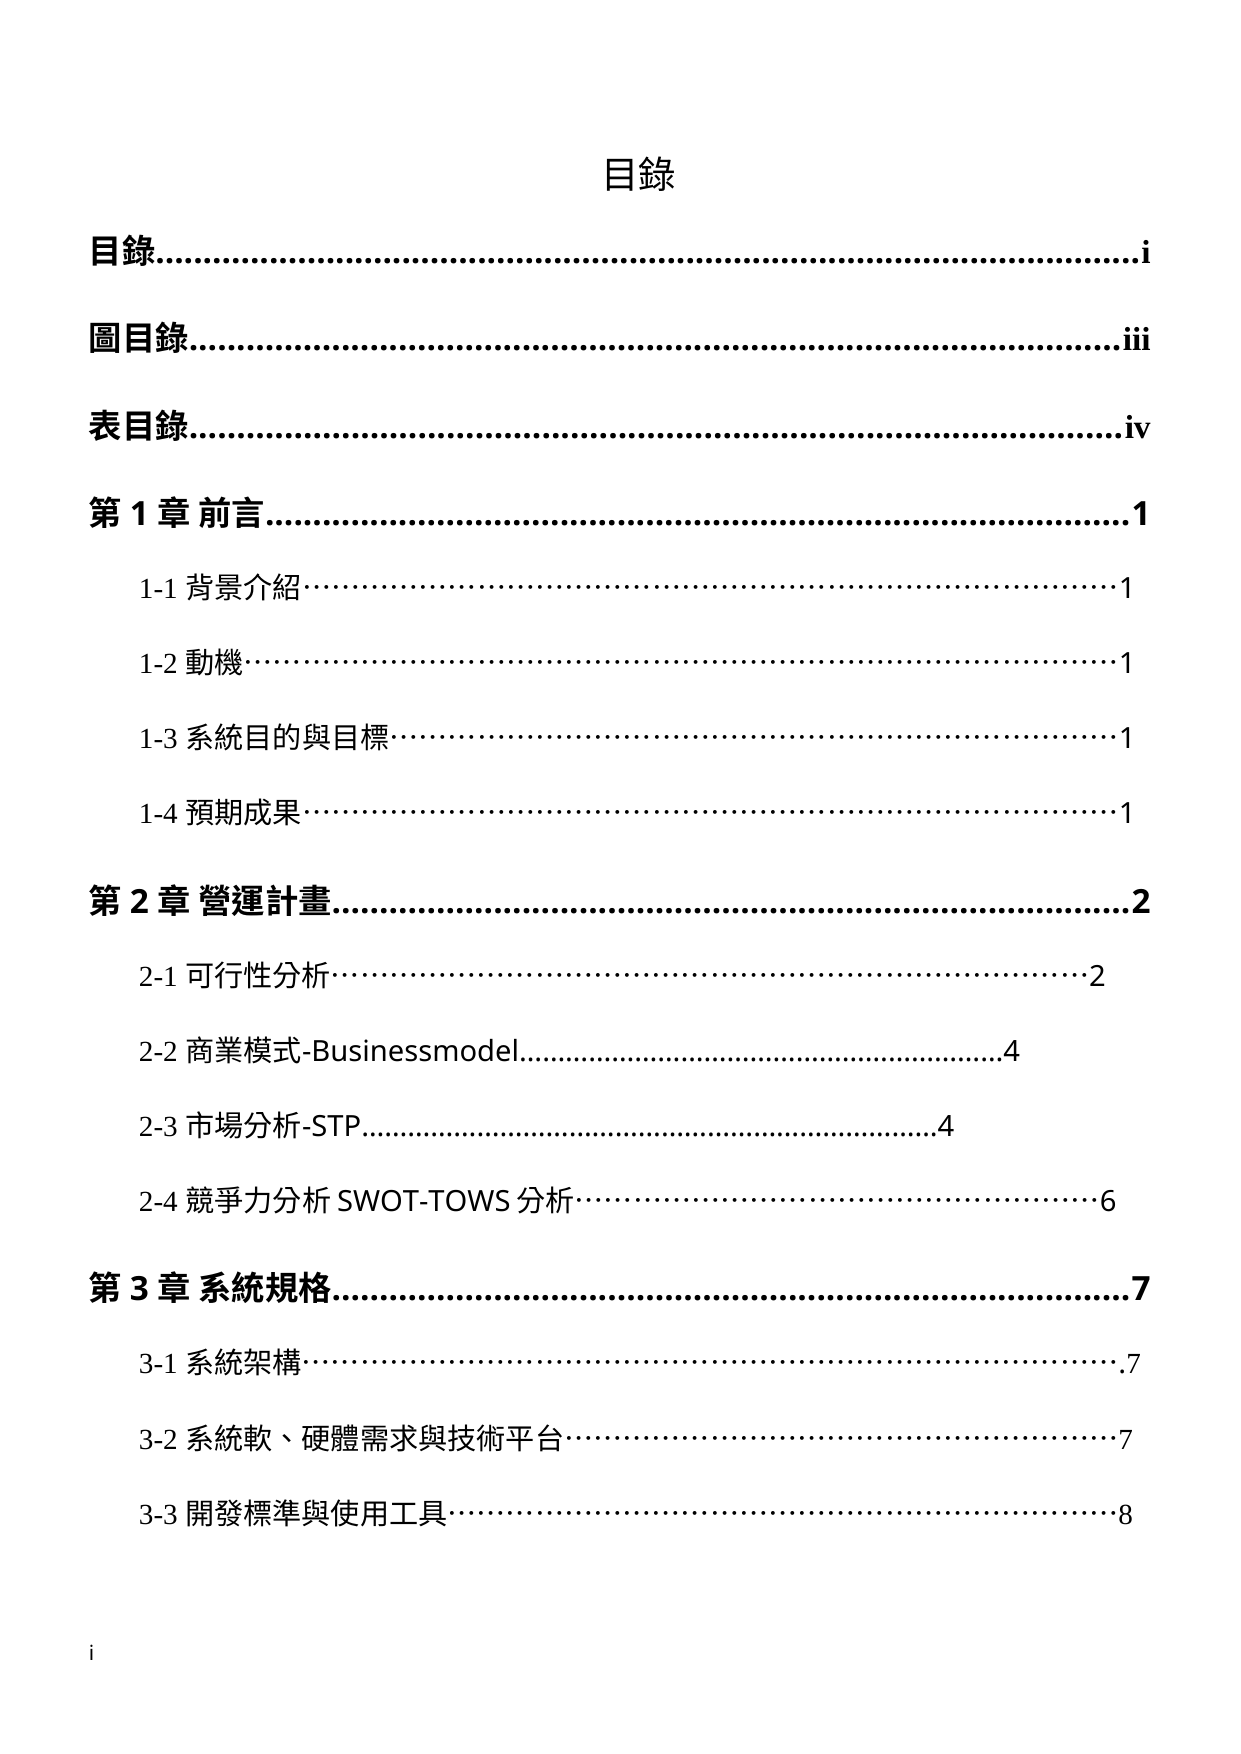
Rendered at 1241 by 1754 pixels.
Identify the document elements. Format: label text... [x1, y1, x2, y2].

text 3-1 系統架構………………………………………………………………………….7 [89, 1324, 1152, 1399]
text 1-3 系統目的與目標…………………………………………………………………1 [89, 699, 1152, 774]
text 2-1 可行性分析……………………………………………………………………2 [89, 936, 1152, 1011]
text 圖目錄 iii [89, 299, 1152, 374]
text 表目錄 iv [89, 386, 1152, 461]
text 3-3 開發標準與使用工具……………………………………………………………8 [89, 1474, 1152, 1549]
text 2-4 競爭力分析SWOT-TOWS分析………………………………………………6 [89, 1161, 1152, 1236]
text 1-1 背景介紹…………………………………………………………………………1 [89, 549, 1152, 624]
text 1-2 動機………………………………………………………………………………1 [89, 624, 1152, 699]
text 3-2 系統軟、硬體需求與技術平台…………………………………………………7 [89, 1399, 1152, 1474]
text 第 2 章 營運計畫 2 [89, 861, 1152, 936]
text 2-3 市場分析-STP…………………………………………………………………4 [89, 1086, 1152, 1161]
text 1-4 預期成果…………………………………………………………………………1 [89, 774, 1152, 849]
text 目錄 [126, 144, 1152, 199]
text 第 3 章 系統規格 7 [89, 1249, 1152, 1324]
text 2-2 商業模式-Businessmodel………………………………………………………4 [89, 1011, 1152, 1086]
text 第 1 章 前言 1 [89, 474, 1152, 549]
text 目錄 i [89, 211, 1152, 286]
